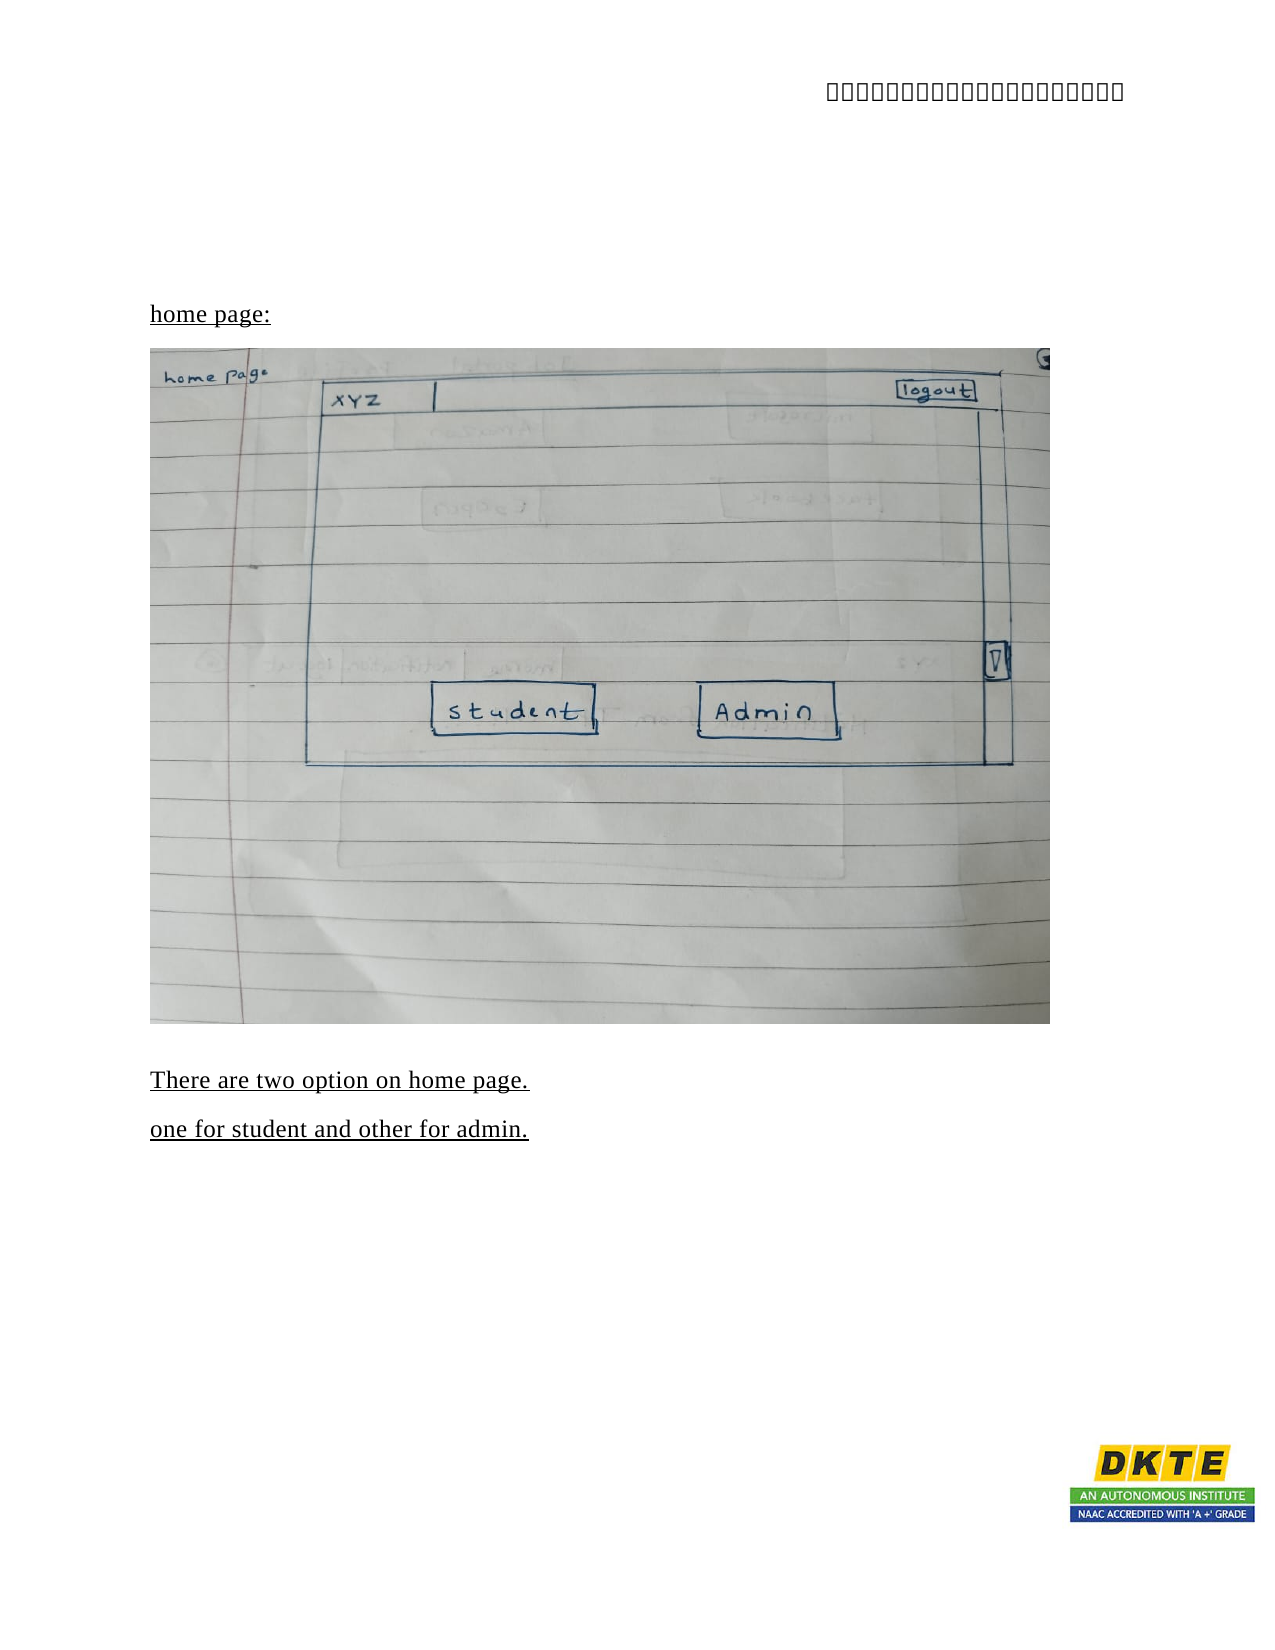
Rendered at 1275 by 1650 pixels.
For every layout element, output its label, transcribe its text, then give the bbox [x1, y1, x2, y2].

text There are two option on home page. [150, 1065, 1125, 1094]
picture [1050, 1420, 1274, 1547]
picture [150, 348, 1050, 1024]
text one for student and other for admin. [150, 1114, 1125, 1143]
text home page: [150, 299, 1125, 327]
